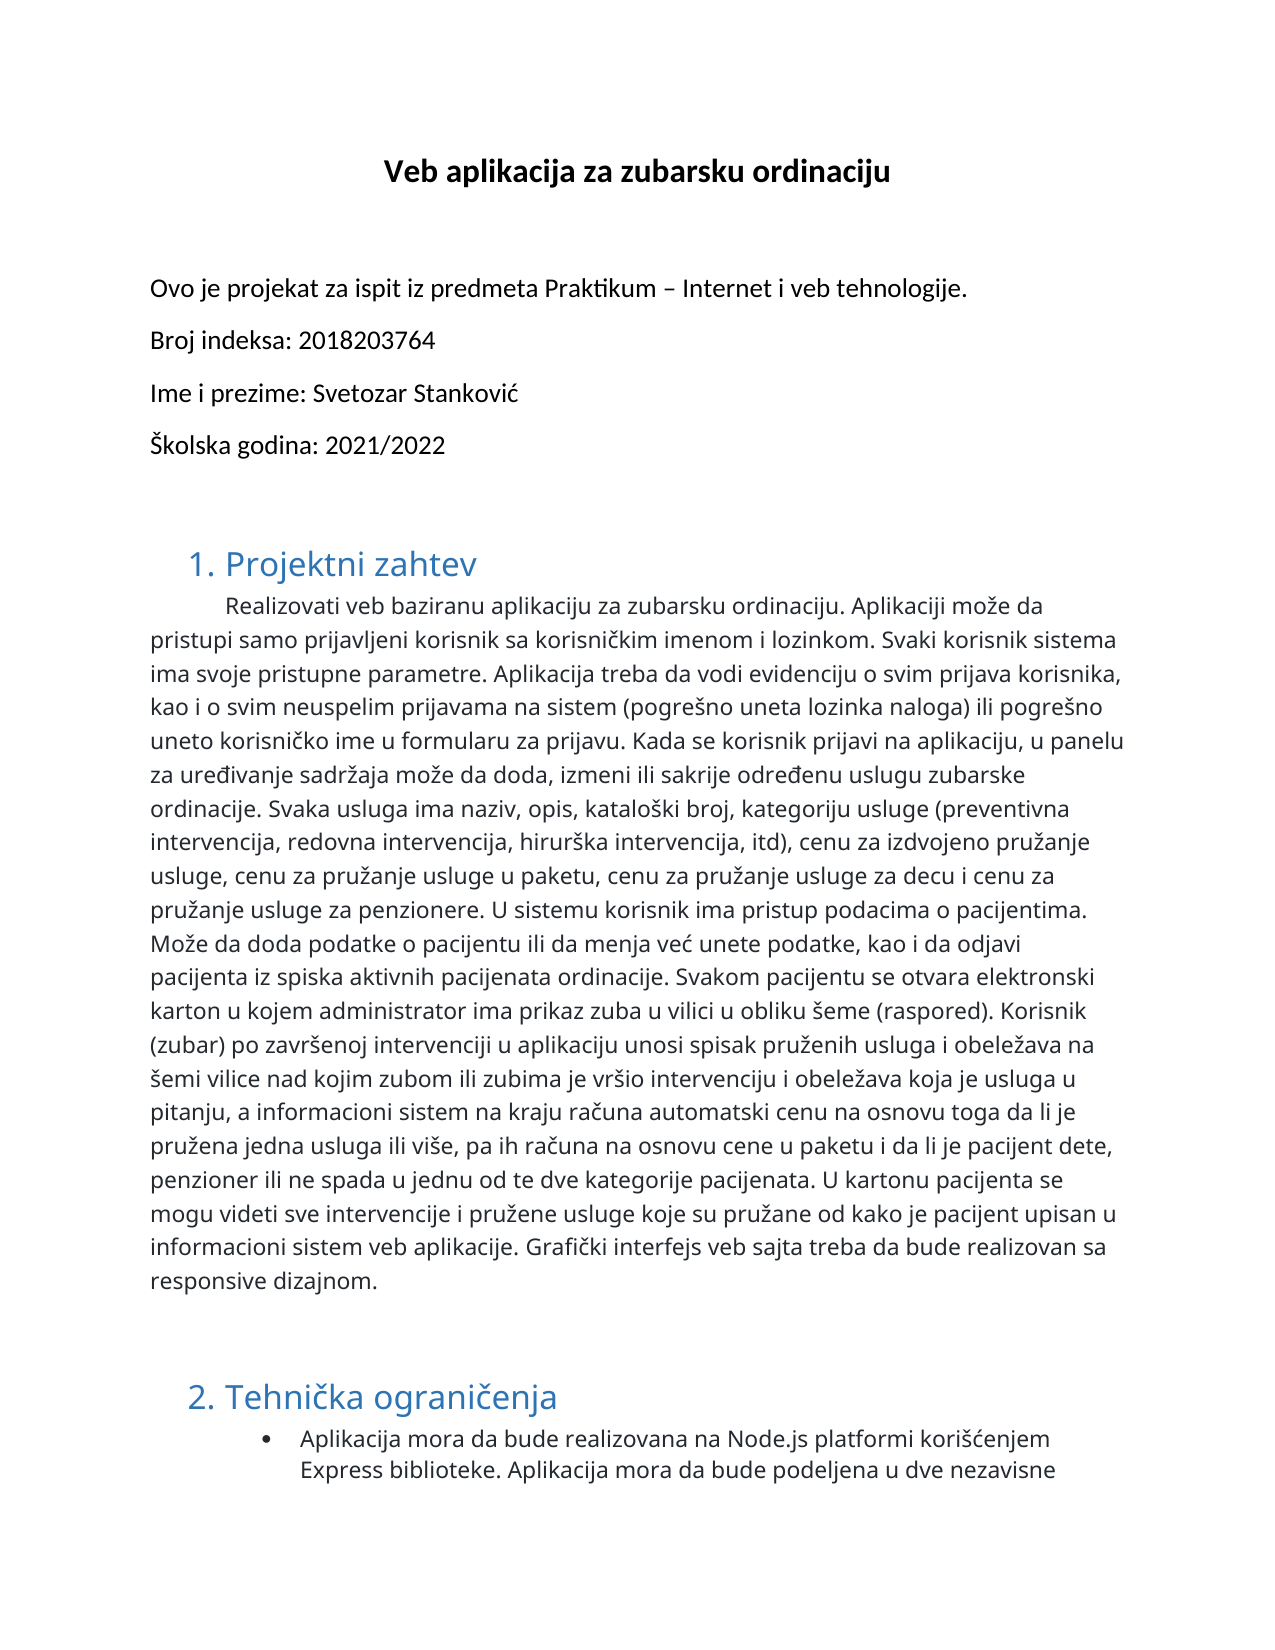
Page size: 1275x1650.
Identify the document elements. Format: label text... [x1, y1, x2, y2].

text Veb aplikacija za zubarsku ordinaciju [150, 150, 1125, 191]
text Ime i prezime: Svetozar Stanković [150, 376, 1125, 409]
text Broj indeksa: 2018203764 [150, 323, 1125, 357]
subtitle Projektni zahtev [187, 541, 1125, 586]
text Realizovati veb baziranu aplikaciju za zubarsku ordinaciju. Aplikaciji može da pristupi samo prijavljeni korisnik sa korisničkim imenom i lozinkom. Svaki korisnik sistema ima svoje pristupne parametre. Aplikacija treba da vodi evidenciju o svim prijava korisnika, kao i o svim neuspelim prijavama na sistem (pogrešno uneta lozinka naloga) ili pogrešno uneto korisničko ime u formularu za prijavu. Kada se korisnik prijavi na aplikaciju, u panelu za uređivanje sadržaja može da doda, izmeni ili sakrije određenu uslugu zubarske ordinacije. Svaka usluga ima naziv, opis, kataloški broj, kategoriju usluge (preventivna intervencija, redovna intervencija, hirurška intervencija, itd), cenu za izdvojeno pružanje usluge, cenu za pružanje usluge u paketu, cenu za pružanje usluge za decu i cenu za pružanje usluge za penzionere. U sistemu korisnik ima pristup podacima o pacijentima. Može da doda podatke o pacijentu ili da menja već unete podatke, kao i da odjavi pacijenta iz spiska aktivnih pacijenata ordinacije. Svakom pacijentu se otvara elektronski karton u kojem administrator ima prikaz zuba u vilici u obliku šeme (raspored). Korisnik (zubar) po završenoj intervenciji u aplikaciju unosi spisak pruženih usluga i obeležava na šemi vilice nad kojim zubom ili zubima je vršio intervenciju i obeležava koja je usluga u pitanju, a informacioni sistem na kraju računa automatski cenu na osnovu toga da li je pružena jedna usluga ili više, pa ih računa na osnovu cene u paketu i da li je pacijent dete, penzioner ili ne spada u jednu od te dve kategorije pacijenata. U kartonu pacijenta se mogu videti sve intervencije i pružene usluge koje su pružane od kako je pacijent upisan u informacioni sistem veb aplikacije. Grafički interfejs veb sajta treba da bude realizovan sa responsive dizajnom. [150, 756, 1125, 1296]
subtitle Tehnička ograničenja [187, 1374, 1125, 1419]
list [262, 1423, 1125, 1486]
text Realizovati veb baziranu aplikaciju za zubarsku ordinaciju. Aplikaciji može da pristupi samo prijavljeni korisnik sa korisničkim imenom i lozinkom. Svaki korisnik sistema ima svoje pristupne parametre. Aplikacija treba da vodi evidenciju o svim prijava korisnika, kao i o svim neuspelim prijavama na sistem (pogrešno uneta lozinka naloga) ili pogrešno uneto korisničko ime u formularu za prijavu. Kada se korisnik prijavi na aplikaciju, u panelu za uređivanje sadržaja može da doda, izmeni ili sakrije određenu uslugu zubarske ordinacije. Svaka usluga ima naziv, opis, kataloški broj, kategoriju usluge (preventivna intervencija, redovna intervencija, hirurška intervencija, itd), cenu za izdvojeno pružanje usluge, cenu za pružanje usluge u paketu, cenu za pružanje usluge za decu i cenu za pružanje usluge za penzionere. U sistemu korisnik ima pristup podacima o pacijentima. Može da doda podatke o pacijentu ili da menja već unete podatke, kao i da odjavi pacijenta iz spiska aktivnih pacijenata ordinacije. Svakom pacijentu se otvara elektronski karton u kojem administrator ima prikaz zuba u vilici u obliku šeme (raspored). Korisnik (zubar) po završenoj intervenciji u aplikaciju unosi spisak pruženih usluga i obeležava na šemi vilice nad kojim zubom ili zubima je vršio intervenciju i obeležava koja je usluga u pitanju, a informacioni sistem na kraju računa automatski cenu na osnovu toga da li je pružena jedna usluga ili više, pa ih računa na osnovu cene u paketu i da li je pacijent dete, penzioner ili ne spada u jednu od te dve kategorije pacijenata. U kartonu pacijenta se mogu videti sve intervencije i pružene usluge koje su pružane od kako je pacijent upisan u informacioni sistem veb aplikacije. Grafički interfejs veb sajta treba da bude realizovan sa responsive dizajnom. [150, 590, 1125, 725]
text Školska godina: 2021/2022 [150, 428, 1125, 461]
text Ovo je projekat za ispit iz predmeta Praktikum – Internet i veb tehnologije. [150, 271, 1125, 304]
